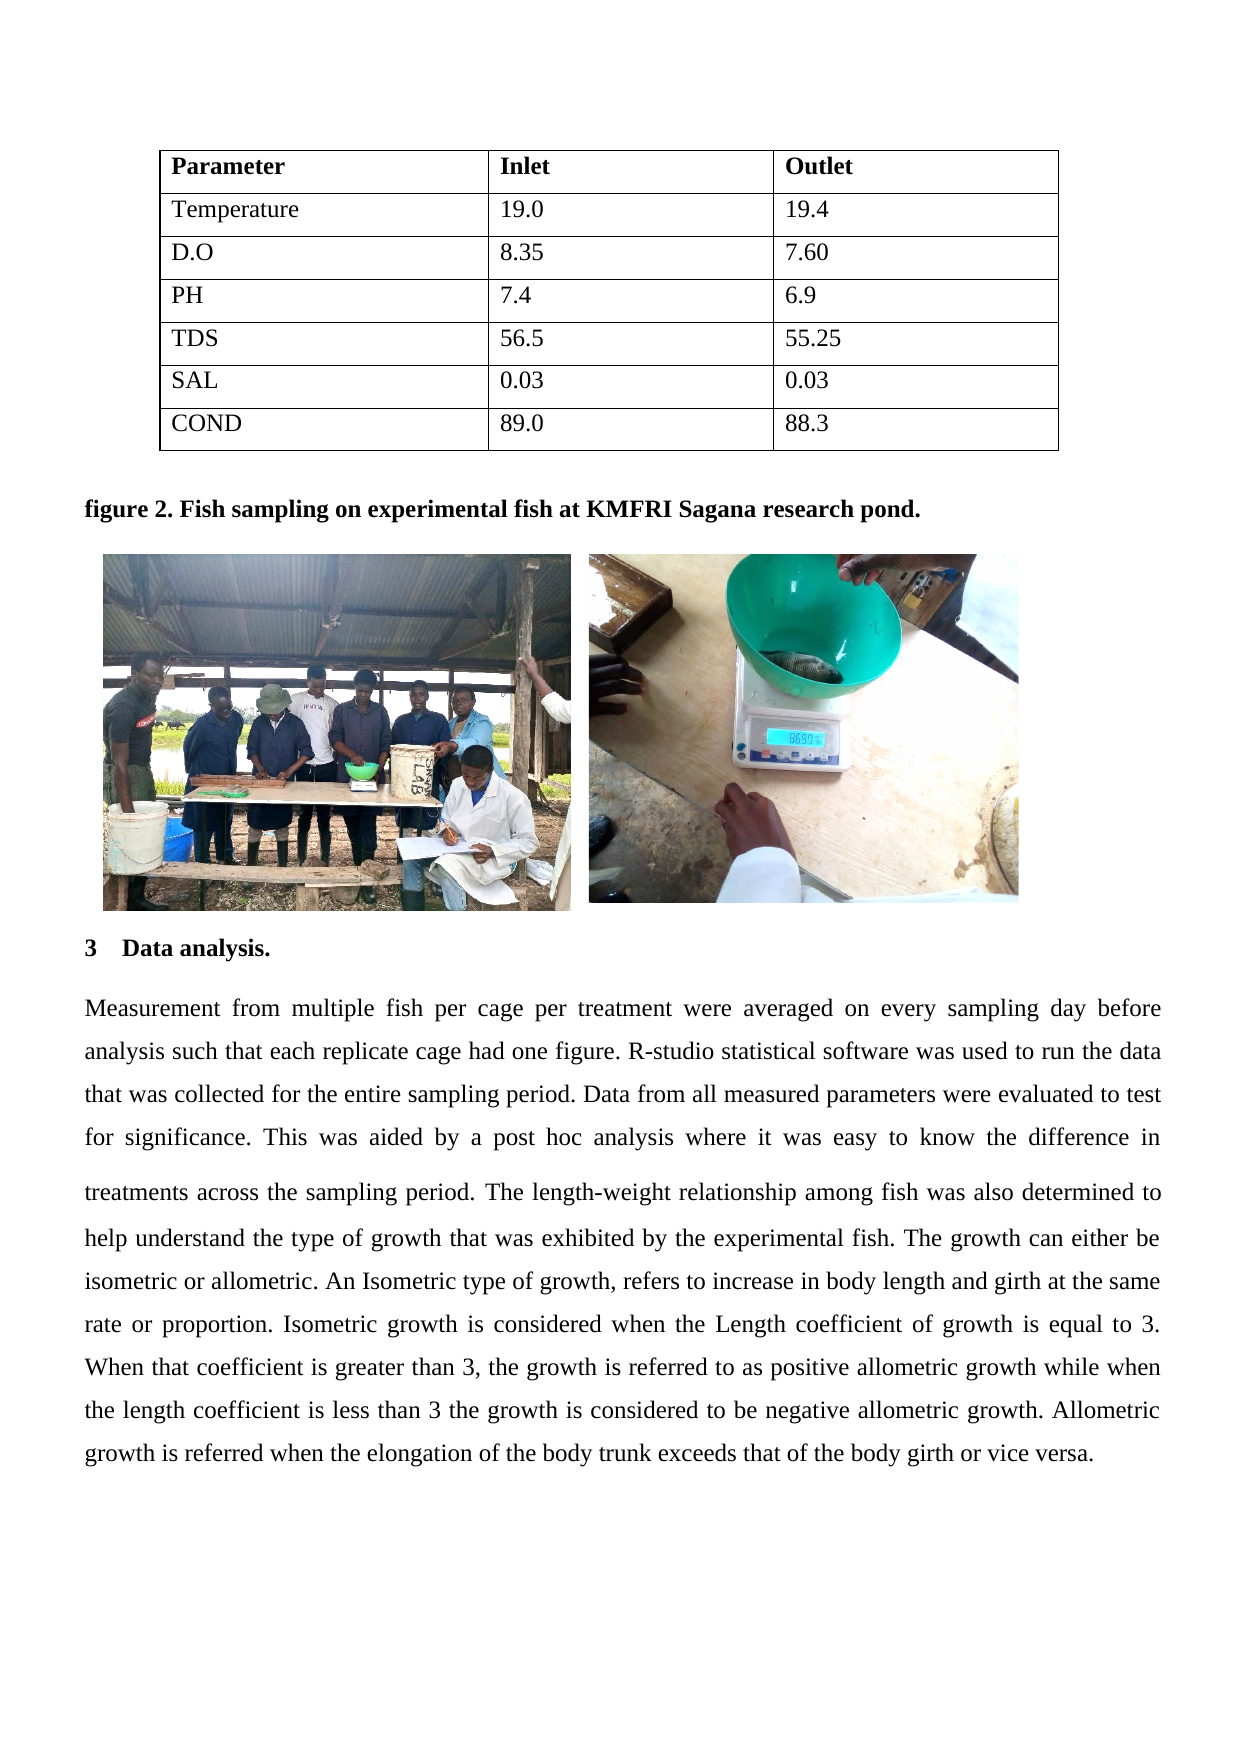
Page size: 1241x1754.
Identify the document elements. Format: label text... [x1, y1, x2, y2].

table_cell TDS [161, 323, 488, 364]
table_header Parameter [161, 151, 488, 193]
table_cell 19.4 [774, 194, 1058, 236]
table_cell Temperature [161, 194, 488, 236]
table_cell 55.25 [774, 323, 1058, 364]
table_cell SAL [161, 366, 488, 407]
table_cell 7.4 [489, 280, 773, 322]
picture [588, 554, 1019, 903]
table_cell 6.9 [774, 280, 1058, 322]
table_cell D.O [161, 237, 488, 279]
table_cell 7.60 [774, 237, 1058, 279]
table_cell COND [161, 409, 488, 450]
table_cell 89.0 [489, 409, 773, 450]
text Measurement from multiple fish per cage per treatment were averaged on every sampling day before analysis such that each replicate cage had one figure. R-studio statistical software was used to run the data that was collected for the entire sampling period. Data from all measured parameters were evaluated to test for significance. This was aided by a post hoc analysis where it was easy to know the difference in treatments across the sampling period. The length-weight relationship among fish was also determined to help understand the type of growth that was exhibited by the experimental fish. The growth can either be isometric or allometric. An Isometric type of growth, refers to increase in body length and girth at the same rate or proportion. Isometric growth is considered when the Length coefficient of growth is equal to 3. When that coefficient is greater than 3, the growth is referred to as positive allometric growth while when the length coefficient is less than 3 the growth is considered to be negative allometric growth. Allometric growth is referred when the elongation of the body trunk exceeds that of the body girth or vice versa. [84, 993, 1162, 1467]
table_cell 88.3 [774, 409, 1058, 450]
table_cell 8.35 [489, 237, 773, 279]
text figure 2. Fish sampling on experimental fish at KMFRI Sagana research pond. [84, 494, 1162, 523]
picture [103, 554, 571, 911]
table_header Outlet [774, 151, 1058, 193]
table_cell 19.0 [489, 194, 773, 236]
list Data analysis. [84, 933, 1162, 962]
table_cell 0.03 [774, 366, 1058, 407]
table_cell PH [161, 280, 488, 322]
table_header Inlet [489, 151, 773, 193]
table_cell 0.03 [489, 366, 773, 407]
table_cell 56.5 [489, 323, 773, 364]
